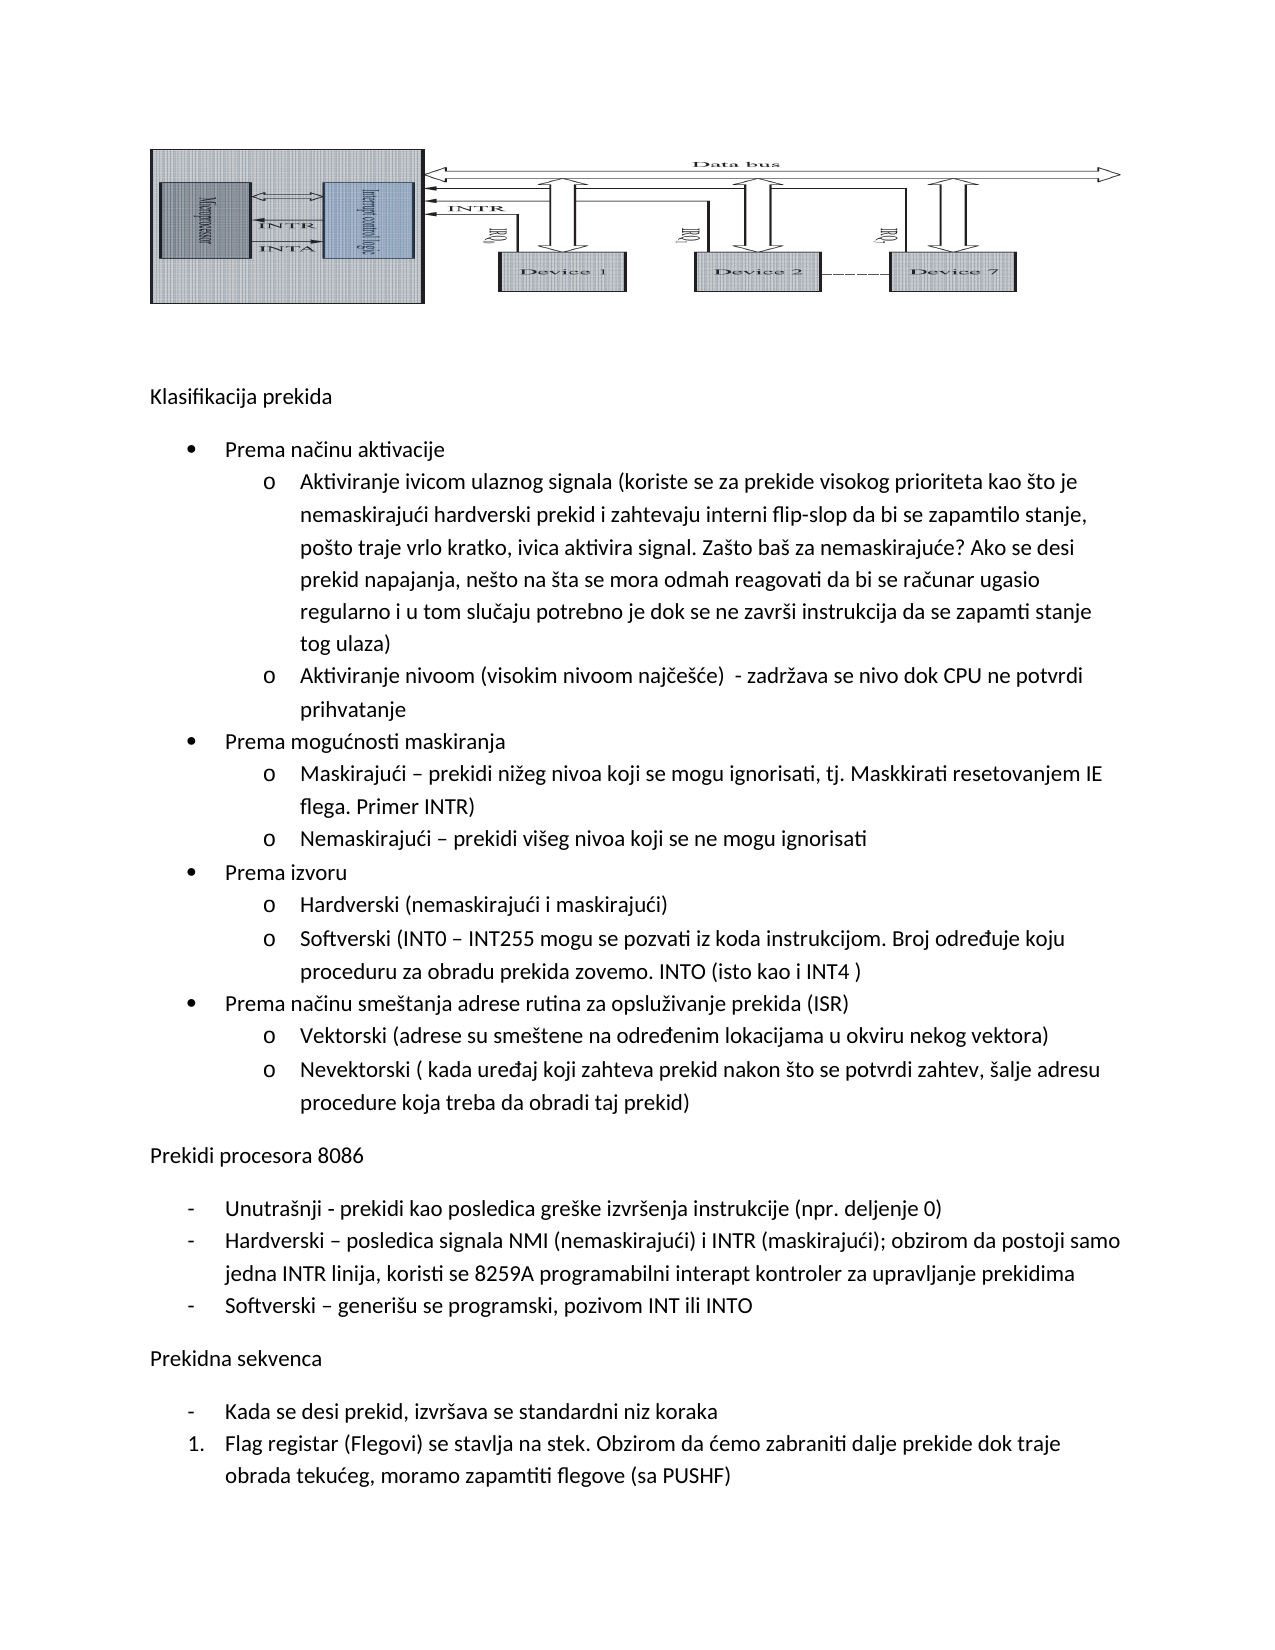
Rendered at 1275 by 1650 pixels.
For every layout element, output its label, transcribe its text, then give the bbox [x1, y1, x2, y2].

text Prekidi procesora 8086 [150, 1141, 1125, 1169]
list Prema izvoru [187, 858, 1125, 886]
list Prema mogućnosti maskiranja [187, 727, 1125, 755]
text Klasifikacija prekida [150, 382, 1125, 410]
list Unutrašnji ‐ prekidi kao posledica greške izvršenja instrukcije (npr. deljenje 0) [187, 1194, 1125, 1222]
list Vektorski (adrese su smeštene na određenim lokacijama u okviru nekog vektora) [262, 1022, 1125, 1051]
list Kada se desi prekid, izvršava se standardni niz koraka [187, 1397, 1125, 1425]
list Aktiviranje nivoom (visokim nivoom najčešće) - zadržava se nivo dok CPU ne potvrdi prihvatanje [262, 661, 1125, 723]
list Prema načinu aktivacije [187, 435, 1125, 463]
list Hardverski (nemaskirajući i maskirajući) [262, 890, 1125, 919]
list Nemaskirajući – prekidi višeg nivoa koji se ne mogu ignorisati [262, 824, 1125, 854]
text Prekidna sekvenca [150, 1344, 1125, 1372]
list Nevektorski ( kada uređaj koji zahteva prekid nakon što se potvrdi zahtev, šalje adresu procedure koja treba da obradi taj prekid) [262, 1055, 1125, 1116]
list Aktiviranje ivicom ulaznog signala (koriste se za prekide visokog prioriteta kao što je nemaskirajući hardverski prekid i zahtevaju interni flip-slop da bi se zapamtilo stanje, pošto traje vrlo kratko, ivica aktivira signal. Zašto baš za nemaskirajuće? Ako se desi prekid napajanja, nešto na šta se mora odmah reagovati da bi se računar ugasio regularno i u tom slučaju potrebno je dok se ne završi instrukcija da se zapamti stanje tog ulaza) [262, 467, 1125, 657]
list Softverski (INT0 – INT255 mogu se pozvati iz koda instrukcijom. Broj određuje koju proceduru za obradu prekida zovemo. INTO (isto kao i INT4 ) [262, 924, 1125, 985]
picture [150, 149, 1121, 304]
list Hardverski – posledica signala NMI (nemaskirajući) i INTR (maskirajući); obzirom da postoji samo jedna INTR linija, koristi se 8259A programabilni interapt kontroler za upravljanje prekidima [187, 1227, 1125, 1287]
list Flag registar (Flegovi) se stavlja na stek. Obzirom da ćemo zabraniti dalje prekide dok traje obrada tekućeg, moramo zapamtiti flegove (sa PUSHF) [187, 1429, 1125, 1489]
list Softverski – generišu se programski, pozivom INT ili INTO [187, 1291, 1125, 1319]
list Maskirajući – prekidi nižeg nivoa koji se mogu ignorisati, tj. Maskkirati resetovanjem IE flega. Primer INTR) [262, 759, 1125, 820]
list Prema načinu smeštanja adrese rutina za opsluživanje prekida (ISR) [187, 989, 1125, 1017]
